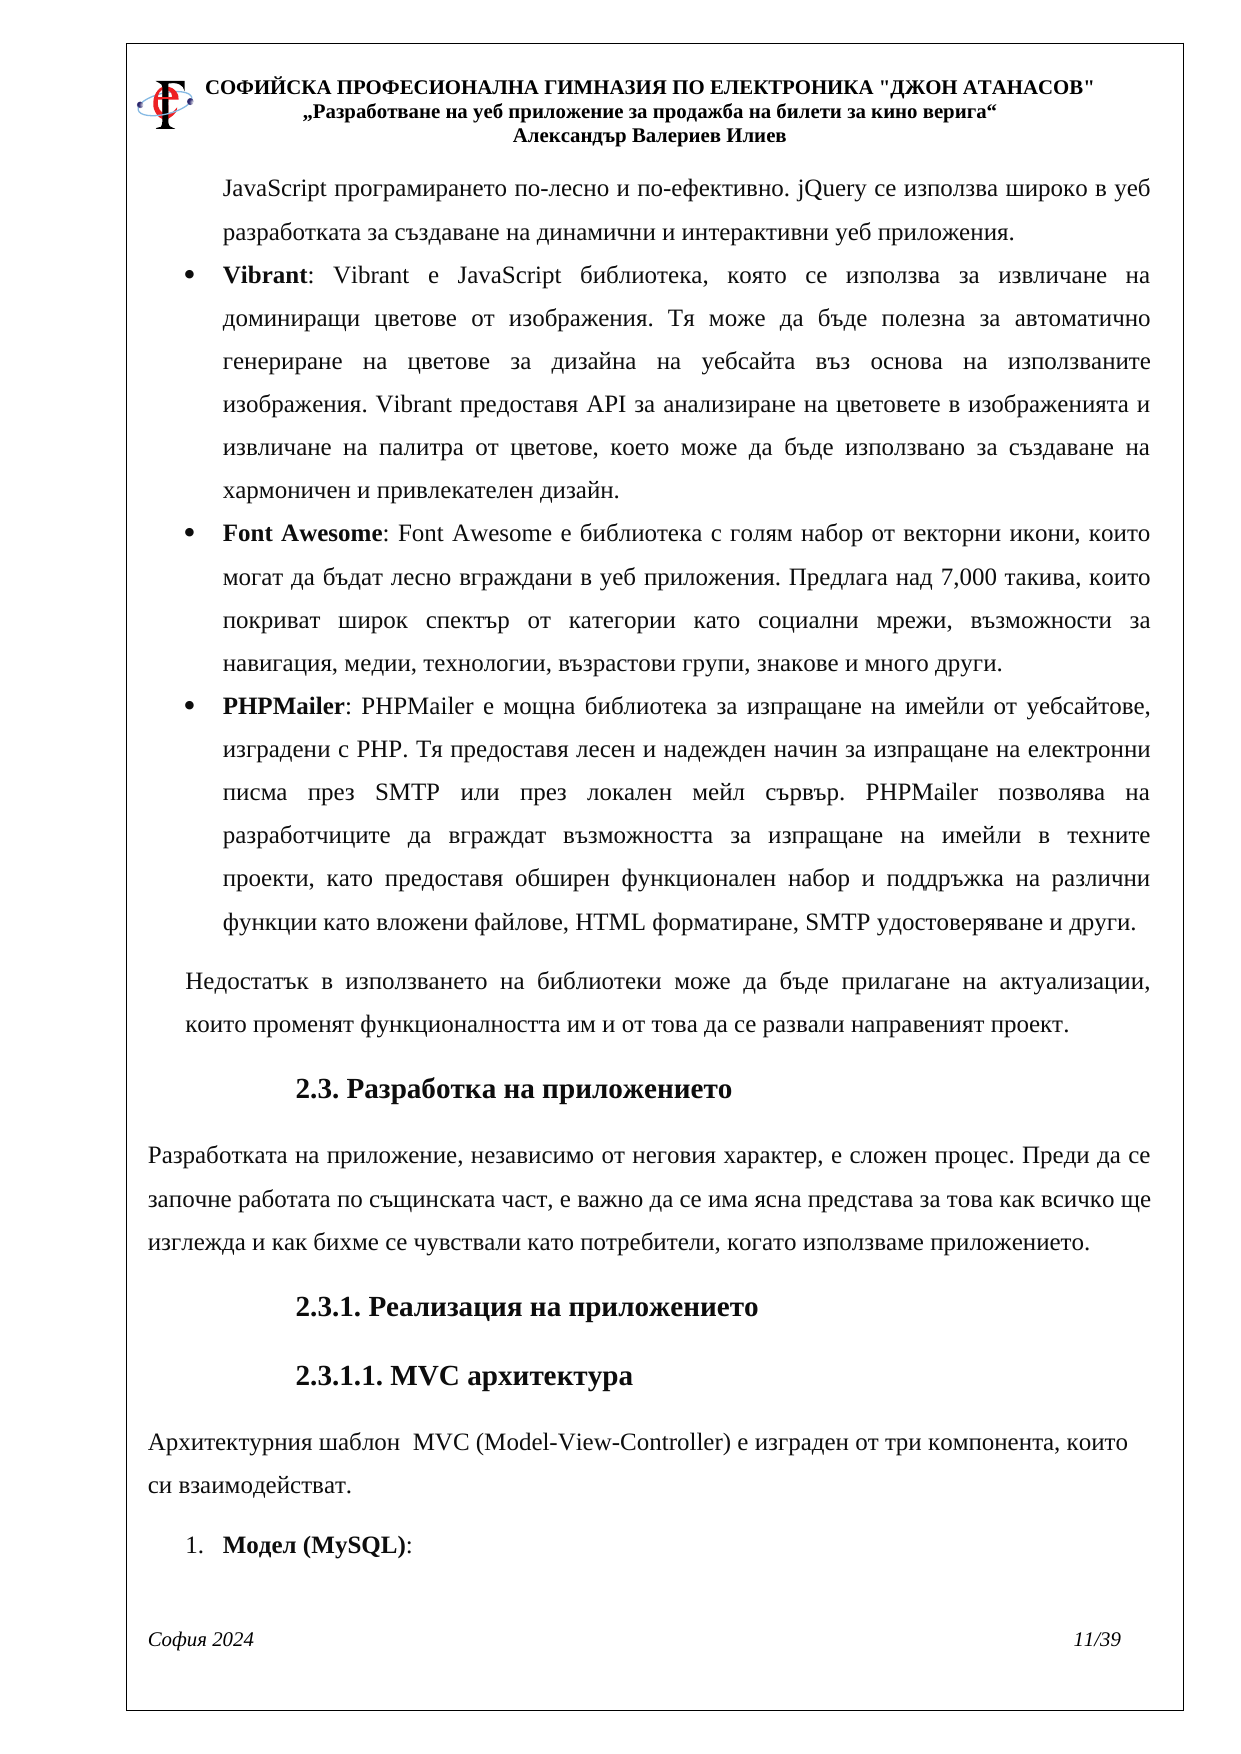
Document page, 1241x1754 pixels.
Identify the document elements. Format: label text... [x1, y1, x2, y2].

list PHPMailer: PHPMailer е мощна библиотека за изпращане на имейли от уебсайтове, изградени с PHP. Тя предоставя лесен и надежден начин за изпращане на електронни писма през SMTP или през локален мейл сървър. PHPMailer позволява на разработчиците да вграждат възможността за изпращане на имейли в техните проекти, като предоставя обширен функционален набор и поддръжка на различни функции като вложени файлове, HTML форматиране, SMTP удостоверяване и други. [185, 691, 1152, 935]
text Архитектурния шаблон MVC (Model-View-Controller) е изграден от три компонента, които си взаимодействат. [148, 1427, 1152, 1499]
subtitle 2.3.1.1. MVC архитектура [222, 1358, 1152, 1391]
subtitle 2.3.1. Реализация на приложението [222, 1289, 1152, 1322]
list Vibrant: Vibrant е JavaScript библиотека, която се използва за извличане на доминиращи цветове от изображения. Тя може да бъде полезна за автоматично генериране на цветове за дизайна на уебсайта въз основа на използваните изображения. Vibrant предоставя API за анализиране на цветовете в изображенията и извличане на палитра от цветове, което може да бъде използвано за създаване на хармоничен и привлекателен дизайн. [185, 260, 1152, 504]
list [185, 173, 1152, 245]
subtitle 2.3. Разработка на приложението [222, 1071, 1152, 1105]
list Модел (MySQL): [185, 1530, 1152, 1558]
text Недостатък в използването на библиотеки може да бъде прилагане на актуализации, които променят функционалността им и от това да се развали направеният проект. [185, 966, 1152, 1038]
text Разработката на приложение, независимо от неговия характер, е сложен процес. Преди да се започне работата по същинската част, е важно да се има ясна представа за това как всичко ще изглежда и как бихме се чувствали като потребители, когато използваме приложението. [148, 1141, 1152, 1256]
list Font Awesome: Font Awesome е библиотека с голям набор от векторни икони, които могат да бъдат лесно вграждани в уеб приложения. Предлага над 7,000 такива, които покриват широк спектър от категории като социални мрежи, възможности за навигация, медии, технологии, възрастови групи, знакове и много други. [185, 518, 1152, 677]
